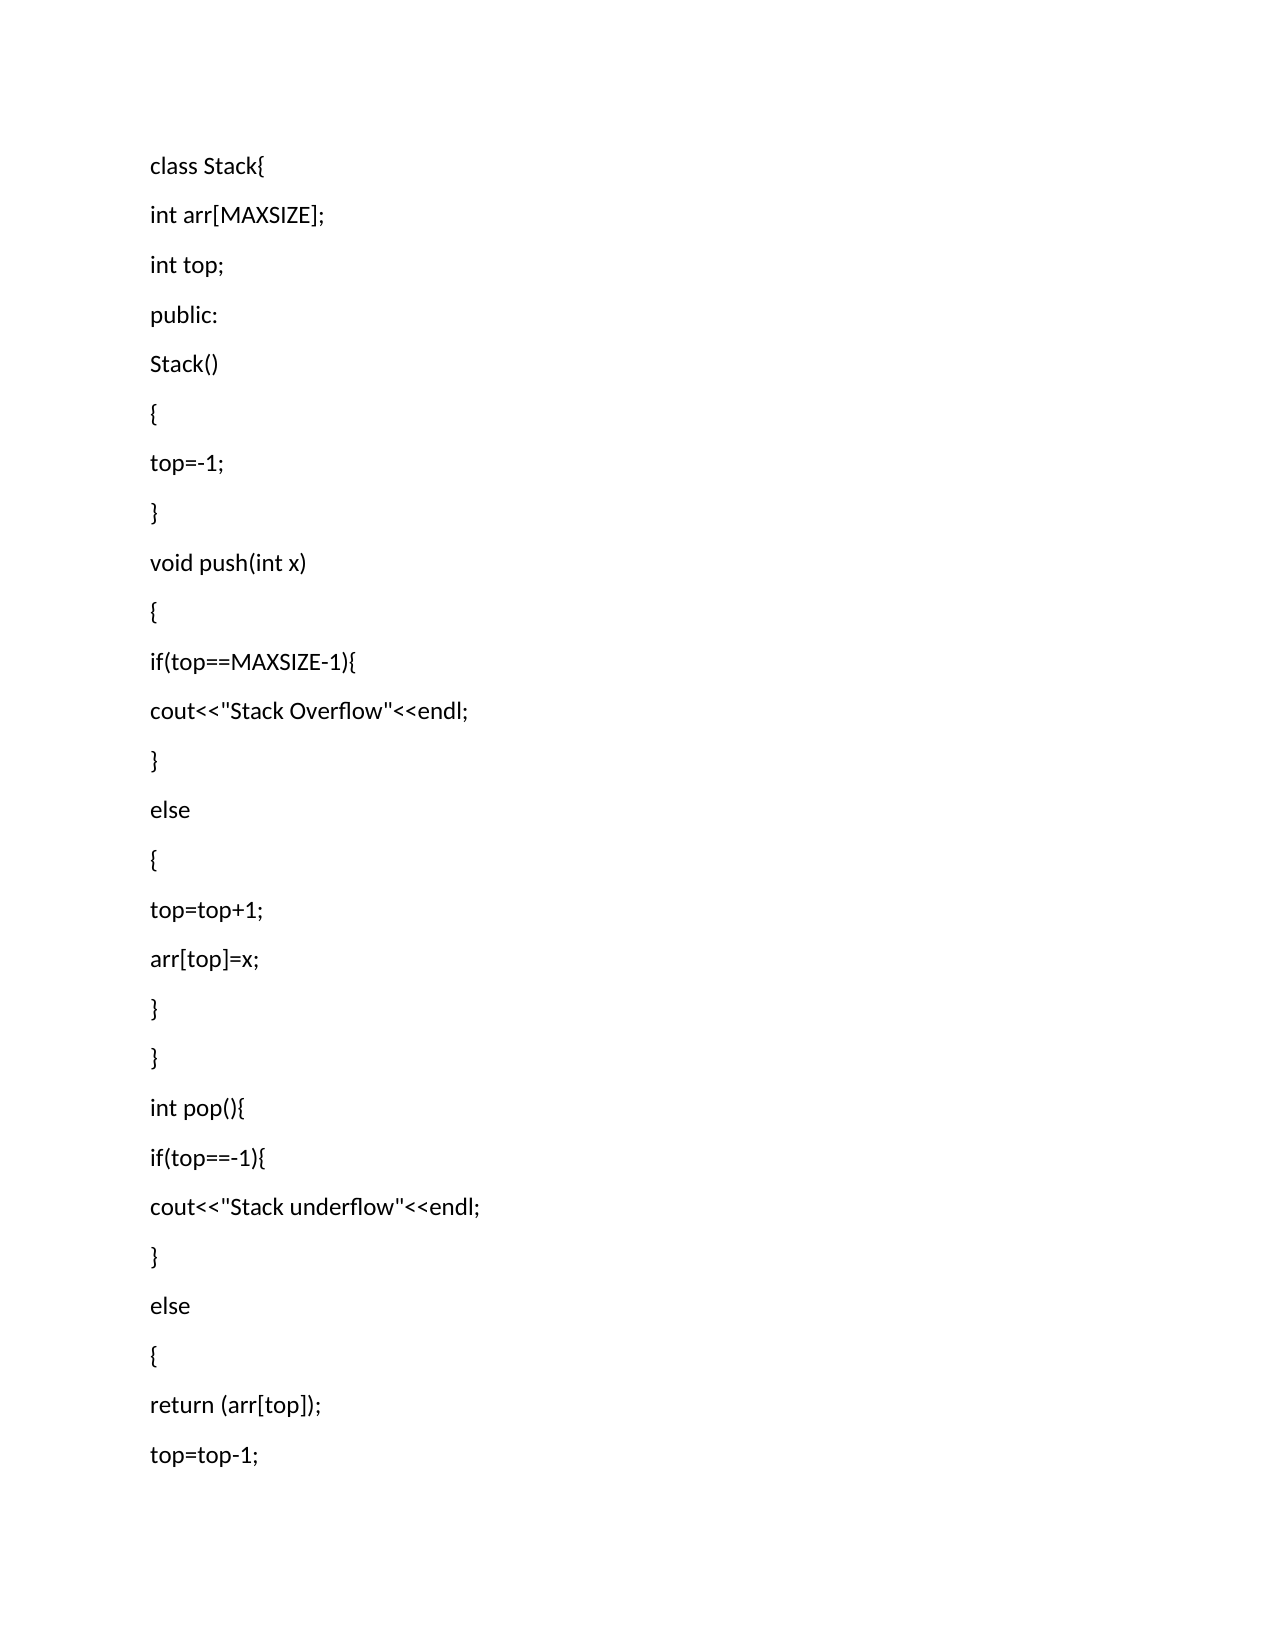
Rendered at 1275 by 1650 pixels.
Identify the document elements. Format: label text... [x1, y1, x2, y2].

text { [150, 398, 1125, 428]
text return (arr[top]); [150, 1389, 1125, 1420]
text class Stack{ [150, 150, 1125, 181]
text if(top==-1){ [150, 1142, 1125, 1172]
text void push(int x) [150, 547, 1125, 577]
text Stack() [150, 348, 1125, 379]
text } [150, 1241, 1125, 1271]
text } [150, 745, 1125, 776]
text int pop(){ [150, 1092, 1125, 1123]
text public: [150, 299, 1125, 329]
text } [150, 1042, 1125, 1073]
text top=top-1; [150, 1439, 1125, 1470]
text if(top==MAXSIZE-1){ [150, 646, 1125, 676]
text else [150, 1290, 1125, 1321]
text cout<<"Stack Overflow"<<endl; [150, 695, 1125, 726]
text cout<<"Stack underflow"<<endl; [150, 1191, 1125, 1222]
text } [150, 497, 1125, 528]
text int top; [150, 249, 1125, 280]
text } [150, 993, 1125, 1023]
text { [150, 596, 1125, 627]
text top=top+1; [150, 894, 1125, 924]
text else [150, 794, 1125, 825]
text int arr[MAXSIZE]; [150, 199, 1125, 230]
text top=-1; [150, 447, 1125, 478]
text { [150, 1340, 1125, 1371]
text { [150, 844, 1125, 875]
text arr[top]=x; [150, 943, 1125, 974]
